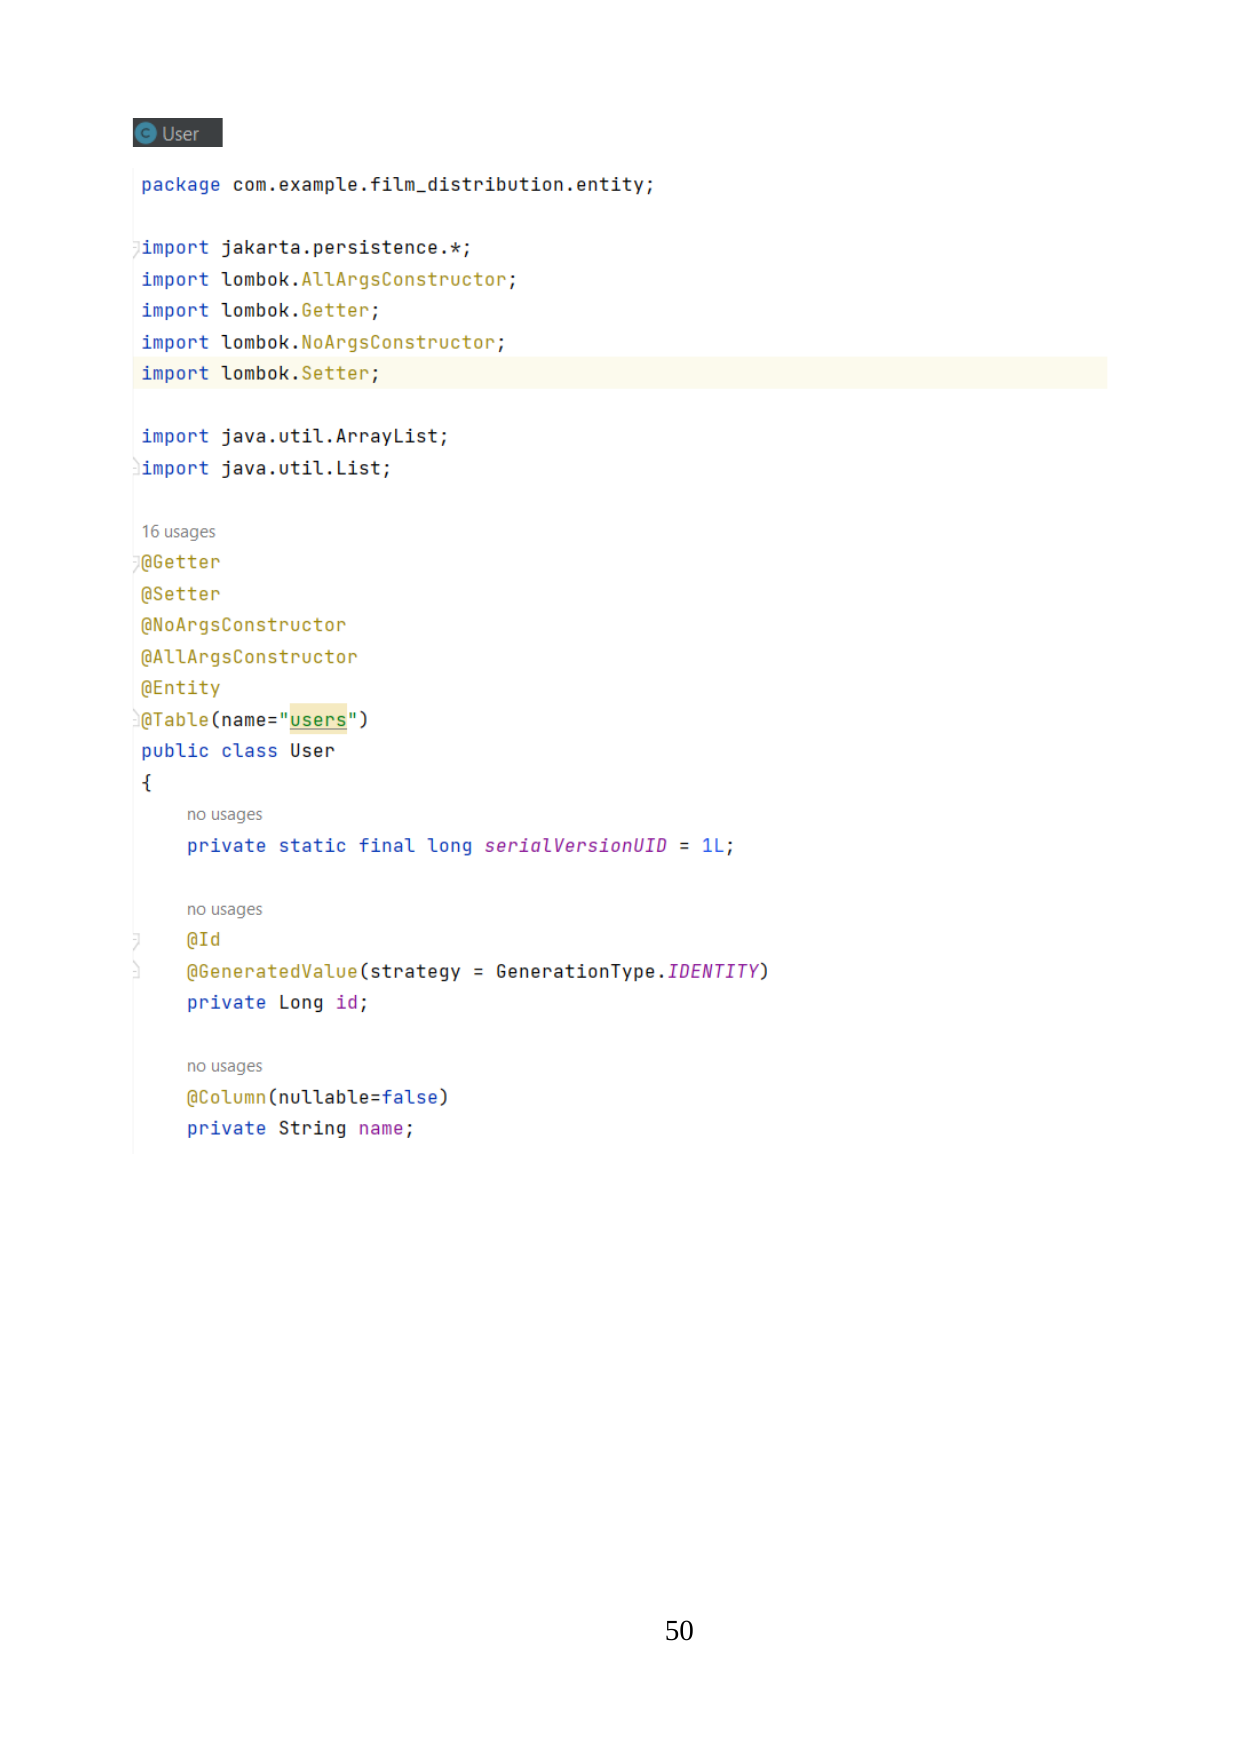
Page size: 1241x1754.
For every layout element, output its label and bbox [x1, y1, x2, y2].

picture [132, 118, 223, 147]
picture [132, 168, 1108, 1154]
